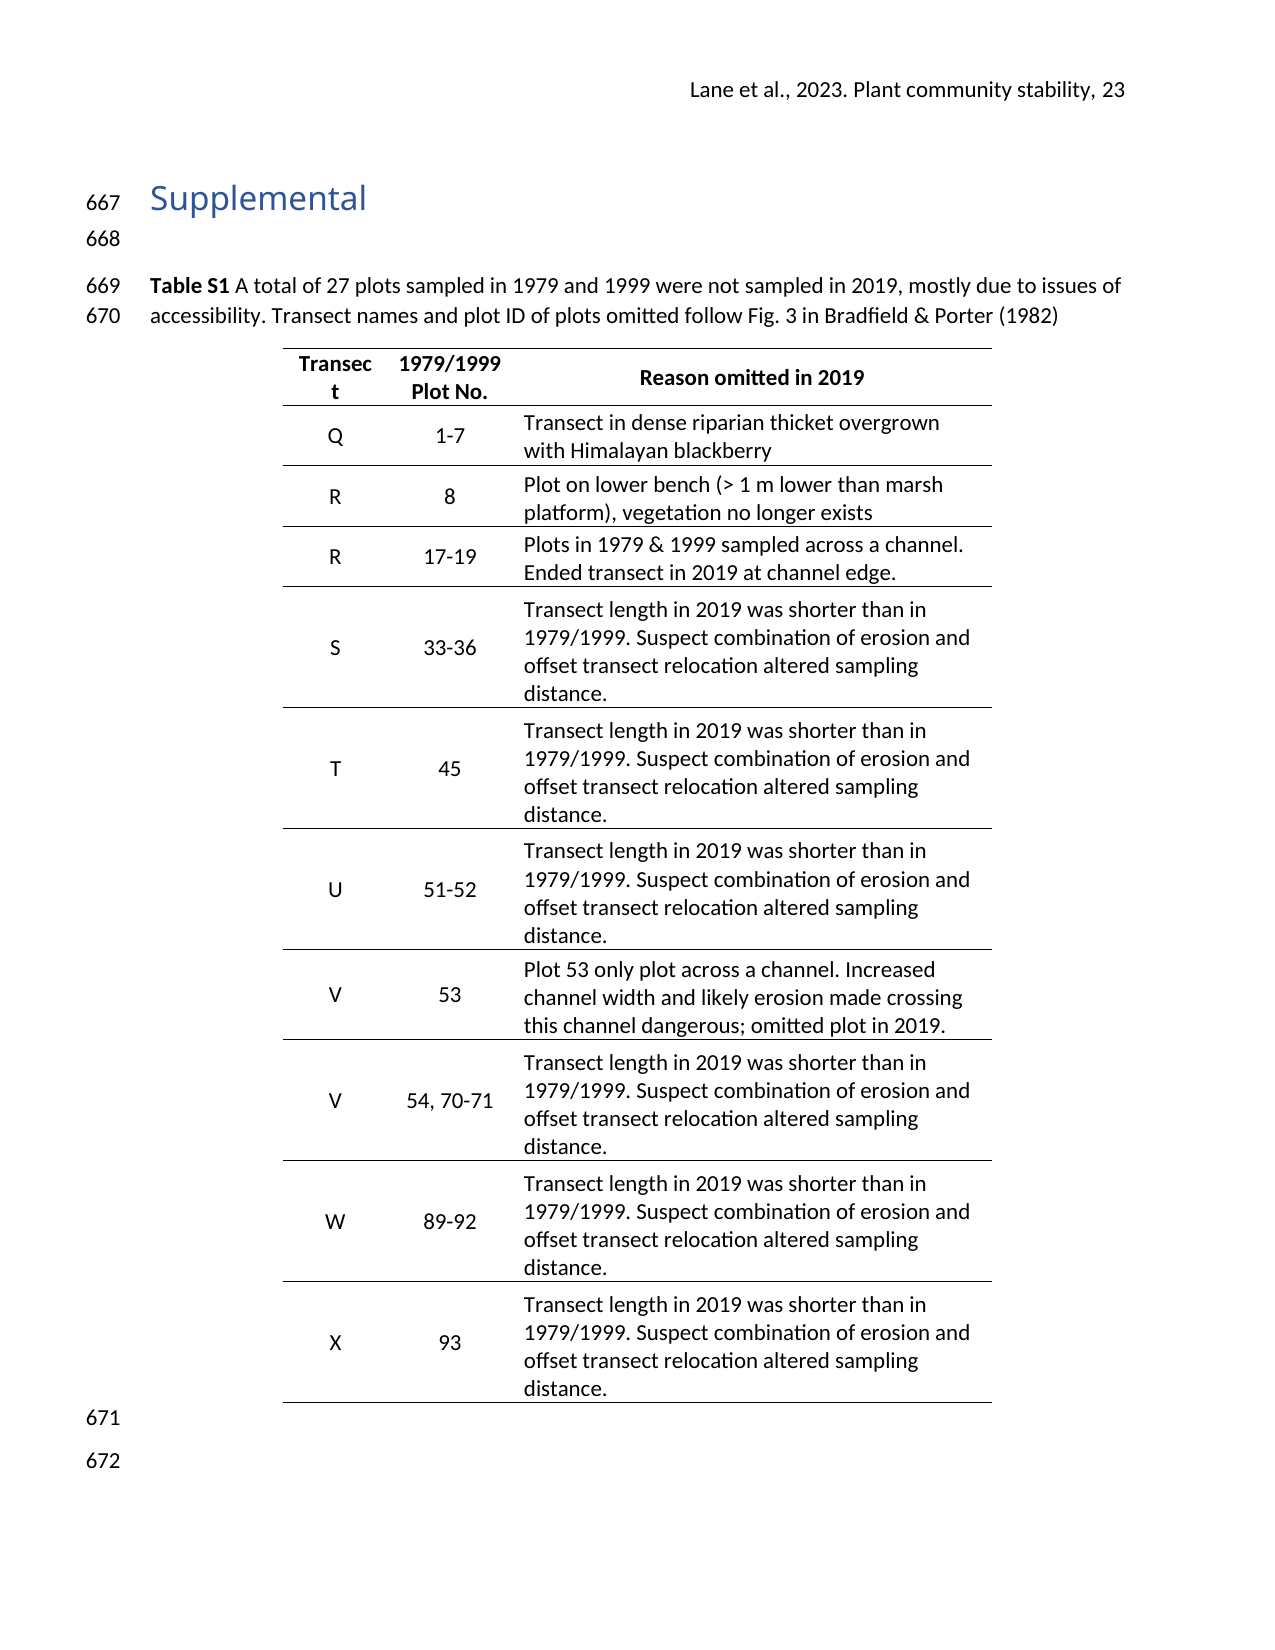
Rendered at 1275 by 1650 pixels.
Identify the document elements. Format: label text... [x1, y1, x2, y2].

table_cell V [283, 1040, 387, 1160]
table_header Transect [283, 349, 387, 405]
table_cell S [283, 587, 387, 707]
table_cell R [283, 527, 387, 586]
table_cell Transect length in 2019 was shorter than in 1979/1999. Suspect combination of erosion and offset transect relocation altered sampling distance. [513, 1161, 992, 1281]
table_cell X [283, 1282, 387, 1402]
table_cell Transect length in 2019 was shorter than in 1979/1999. Suspect combination of erosion and offset transect relocation altered sampling distance. [513, 829, 992, 949]
table_cell Transect length in 2019 was shorter than in 1979/1999. Suspect combination of erosion and offset transect relocation altered sampling distance. [513, 708, 992, 828]
table_cell Plots in 1979 & 1999 sampled across a channel. Ended transect in 2019 at channel edge. [513, 527, 992, 586]
table_cell 33-36 [387, 587, 512, 707]
table_cell V [283, 950, 387, 1039]
table_cell Transect length in 2019 was shorter than in 1979/1999. Suspect combination of erosion and offset transect relocation altered sampling distance. [513, 587, 992, 707]
table_cell 51-52 [387, 829, 512, 949]
table_cell Plot on lower bench (> 1 m lower than marsh platform), vegetation no longer exists [513, 466, 992, 526]
subtitle Supplemental [150, 175, 1125, 220]
table_cell 93 [387, 1282, 512, 1402]
table_cell 53 [387, 950, 512, 1039]
table_cell 1-7 [387, 406, 512, 465]
table_cell 89-92 [387, 1161, 512, 1281]
table_cell Plot 53 only plot across a channel. Increased channel width and likely erosion made crossing this channel dangerous; omitted plot in 2019. [513, 950, 992, 1039]
table_cell Transect length in 2019 was shorter than in 1979/1999. Suspect combination of erosion and offset transect relocation altered sampling distance. [513, 1040, 992, 1160]
table_cell 45 [387, 708, 512, 828]
table_cell 54, 70-71 [387, 1040, 512, 1160]
table_header Reason omitted in 2019 [513, 349, 992, 405]
table_header 1979/1999 Plot No. [387, 349, 512, 405]
table_cell Transect in dense riparian thicket overgrown with Himalayan blackberry [513, 406, 992, 465]
table_cell T [283, 708, 387, 828]
table_cell U [283, 829, 387, 949]
table_cell 8 [387, 466, 512, 526]
table_cell 17-19 [387, 527, 512, 586]
table_cell R [283, 466, 387, 526]
table_cell Transect length in 2019 was shorter than in 1979/1999. Suspect combination of erosion and offset transect relocation altered sampling distance. [513, 1282, 992, 1402]
text Table S1 A total of 27 plots sampled in 1979 and 1999 were not sampled in 2019, mostly due to issues of accessibility. Transect names and plot ID of plots omitted follow Fig. 3 in Bradfield & Porter (1982) [150, 271, 1125, 329]
table_cell W [283, 1161, 387, 1281]
table_cell Q [283, 406, 387, 465]
